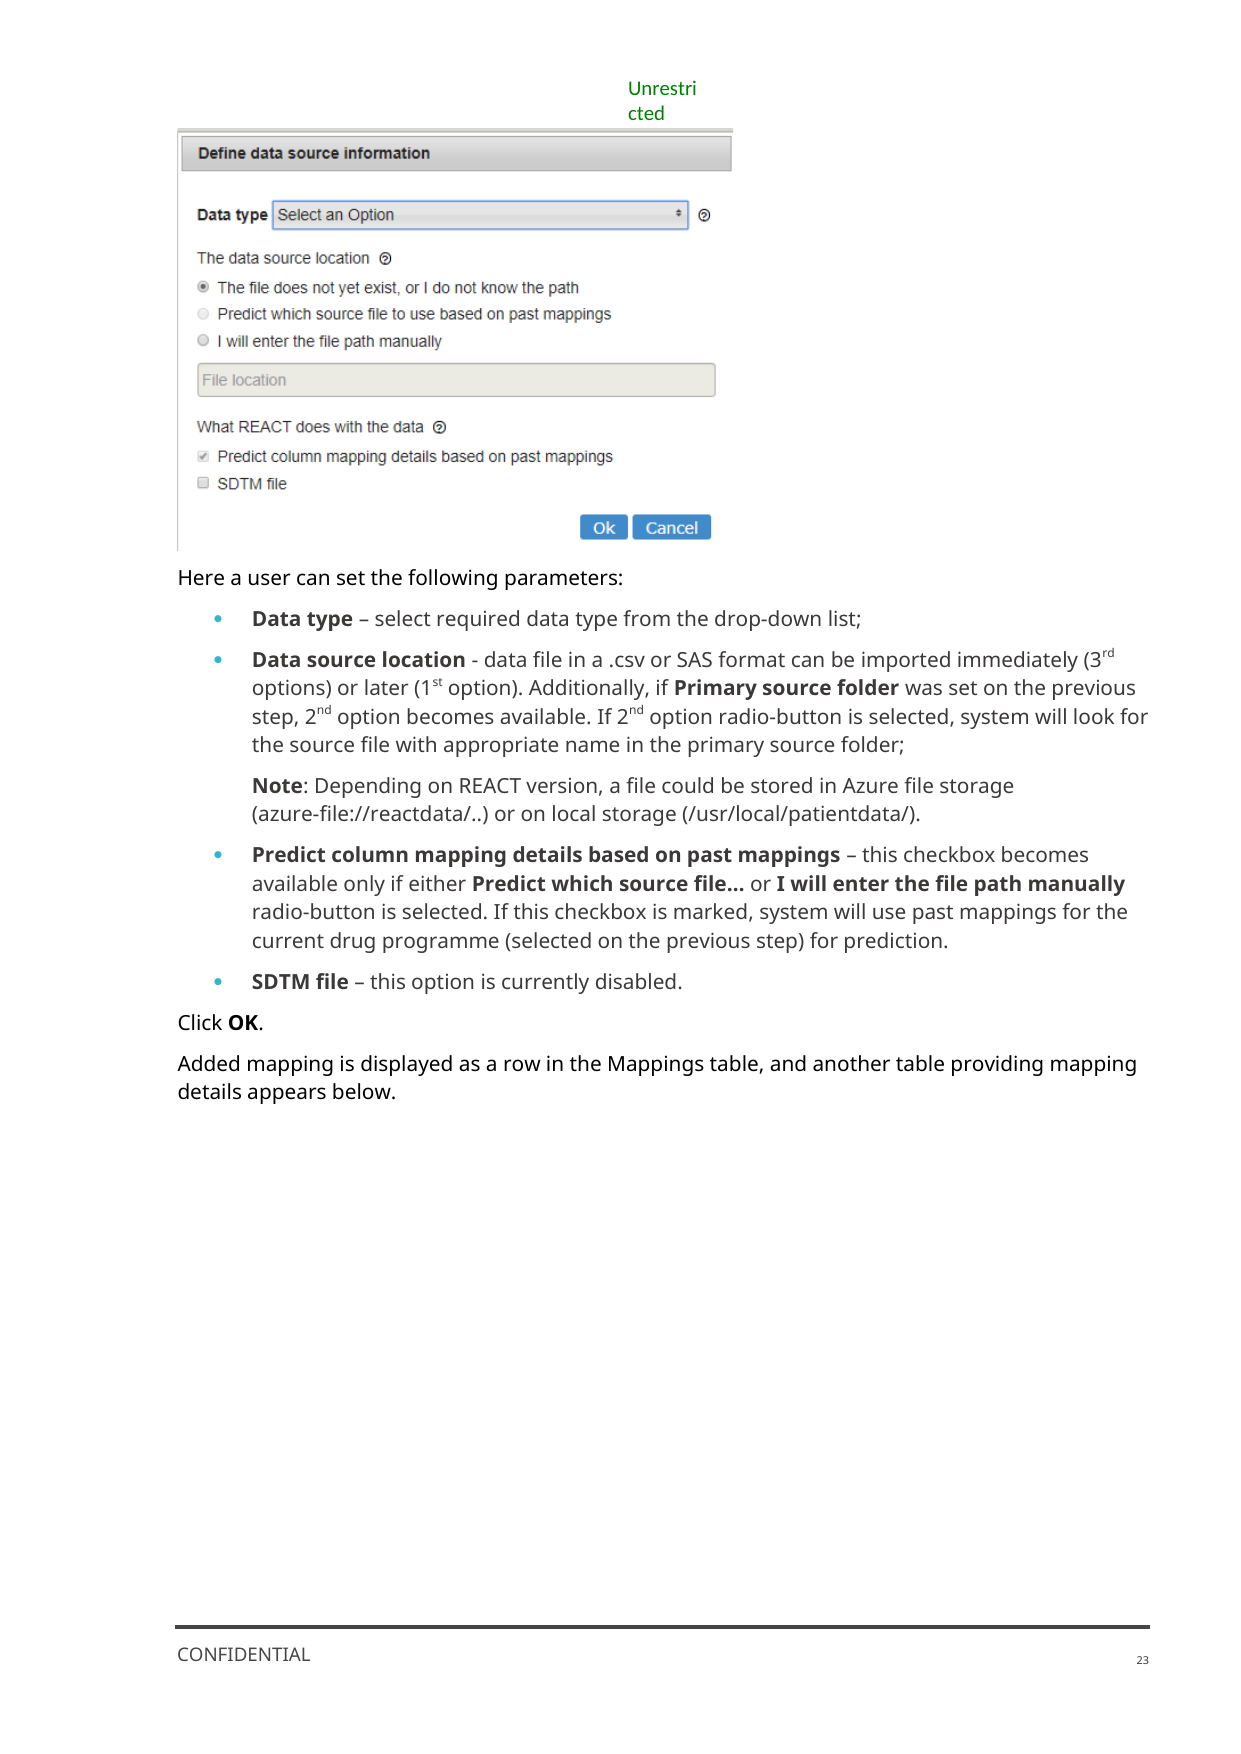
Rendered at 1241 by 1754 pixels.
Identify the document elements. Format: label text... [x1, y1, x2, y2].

picture [177, 128, 734, 551]
list SDTM file – this option is currently disabled. [214, 967, 1152, 995]
text Here a user can set the following parameters: [177, 563, 1152, 591]
list Predict column mapping details based on past mappings – this checkbox becomes available only if either Predict which source file… or I will enter the file path manually radio-button is selected. If this checkbox is marked, system will use past mappings for the current drug programme (selected on the previous step) for prediction. [214, 841, 1152, 954]
text Click OK. [177, 1008, 1152, 1036]
list Data source location - data file in a .csv or SAS format can be imported immediately (3rd options) or later (1st option). Additionally, if Primary source folder was set on the previous step, 2nd option becomes available. If 2nd option radio-button is selected, system will look for the source file with appropriate name in the primary source folder; [214, 645, 1152, 759]
text Added mapping is displayed as a row in the Mappings table, and another table providing mapping details appears below. [177, 1049, 1152, 1106]
list Note: Depending on REACT version, a file could be stored in Azure file storage (azure-file://reactdata/..) or on local storage (/usr/local/patientdata/). [252, 771, 1152, 828]
list Data type – select required data type from the drop-down list; [214, 604, 1152, 632]
